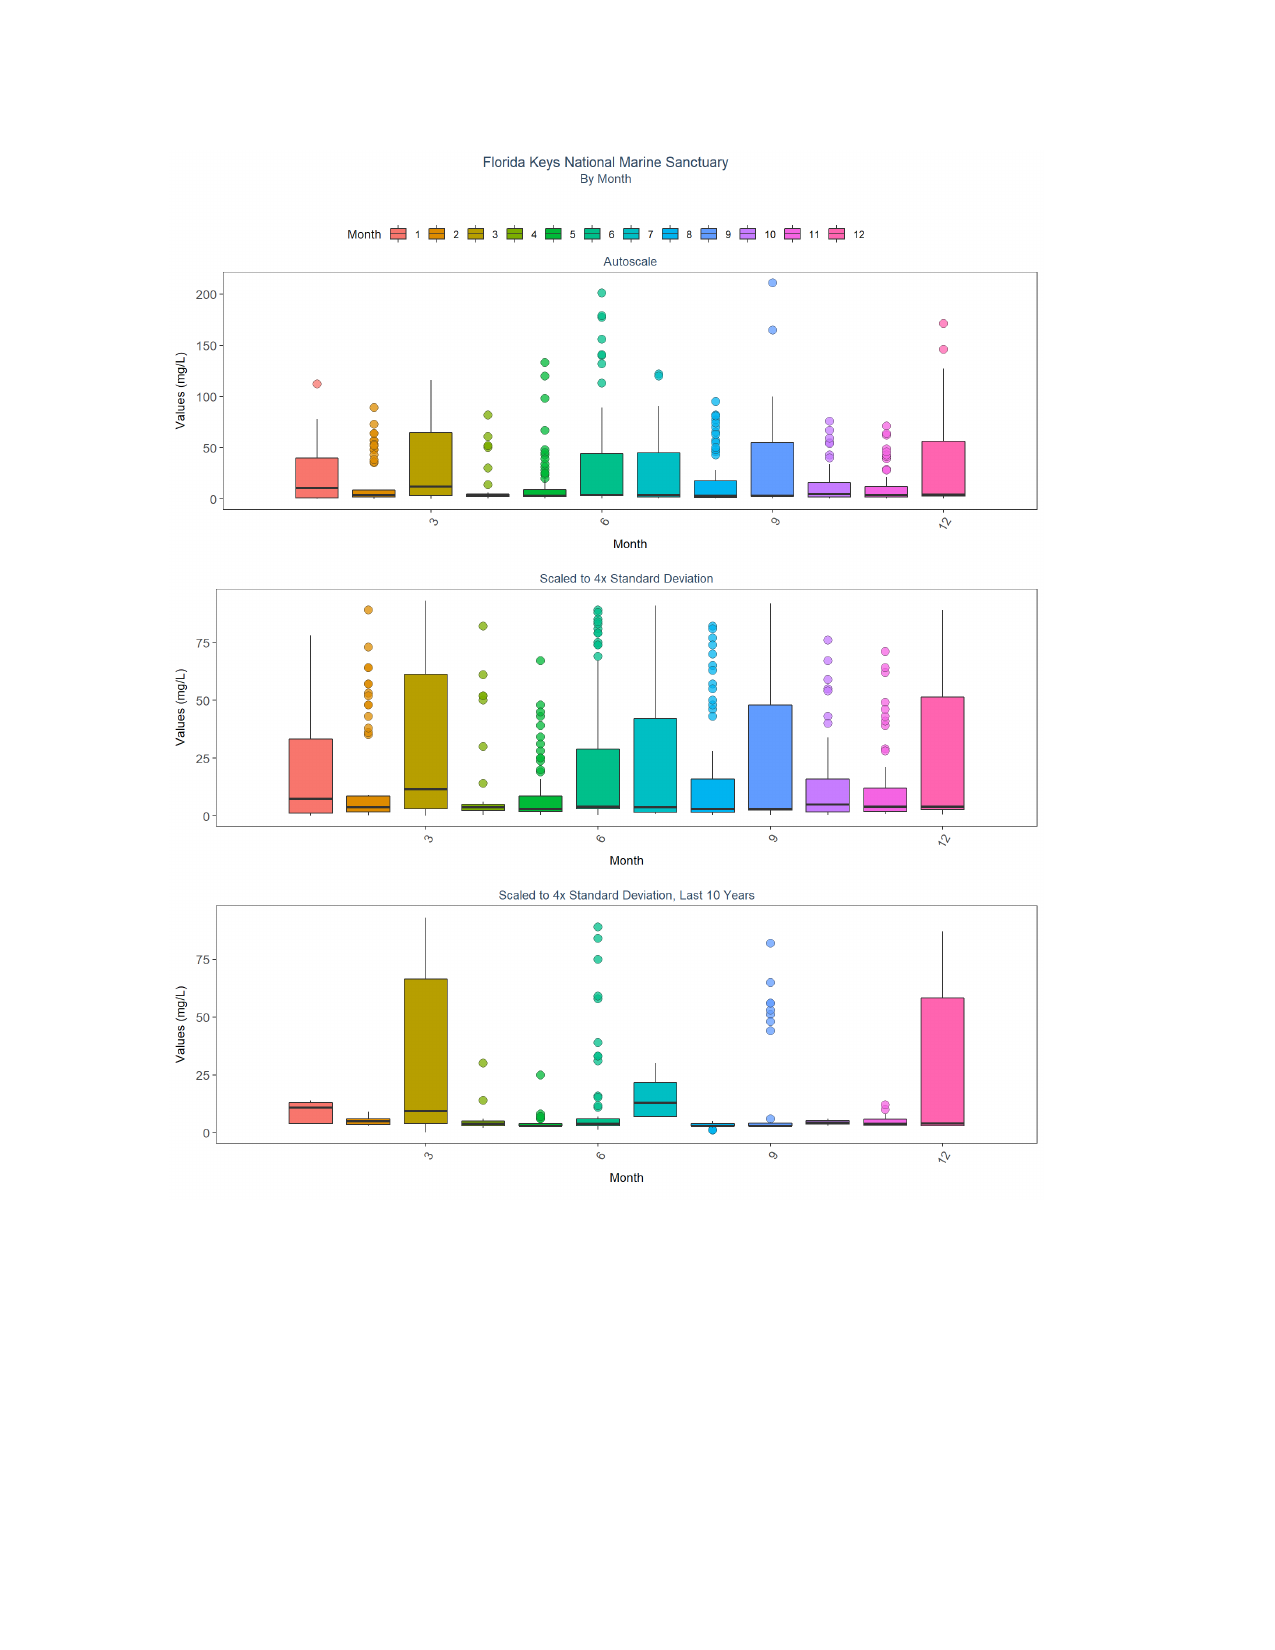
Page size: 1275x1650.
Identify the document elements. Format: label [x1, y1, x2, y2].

picture [168, 150, 1044, 1200]
